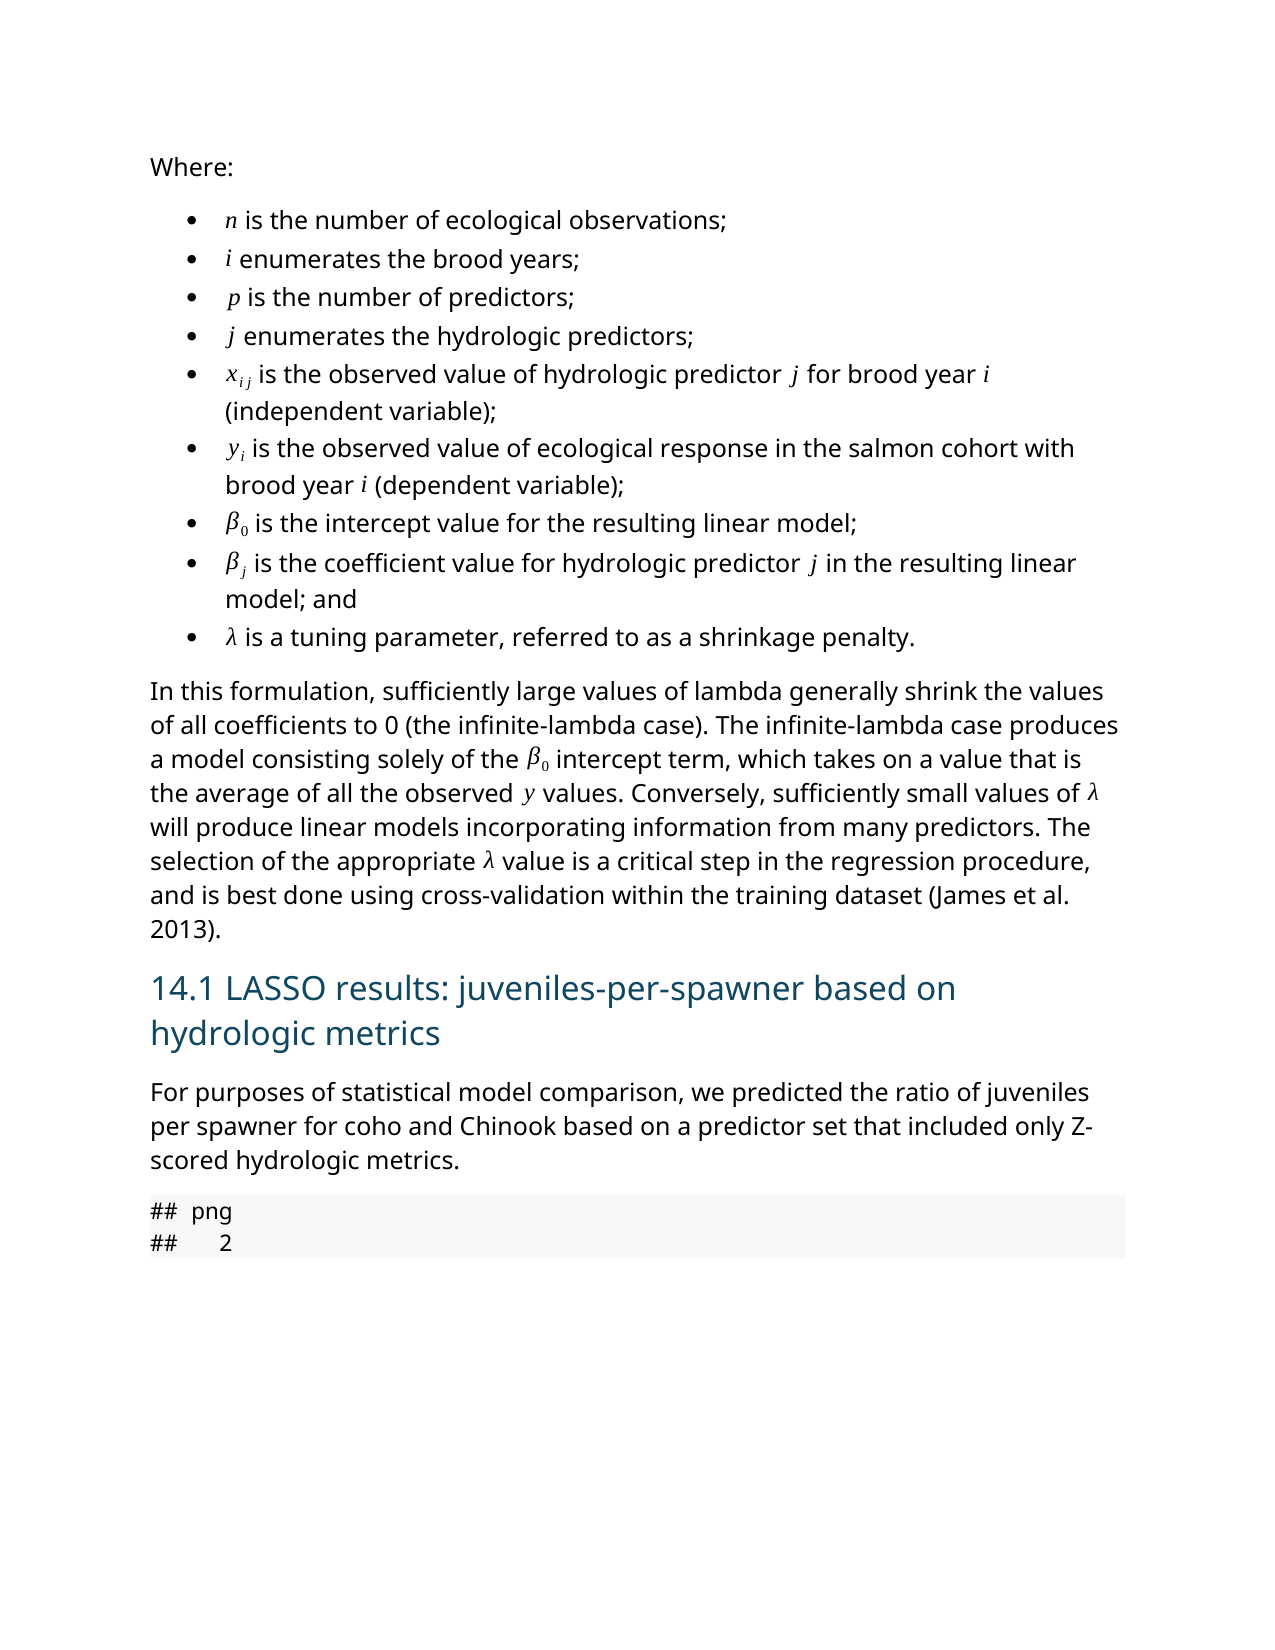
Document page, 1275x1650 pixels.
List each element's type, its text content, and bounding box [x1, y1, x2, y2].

text In this formulation, sufficiently large values of lambda generally shrink the values of all coefficients to 0 (the infinite-lambda case). The infinite-lambda case produces a model consisting solely of the intercept term, which takes on a value that is the average of all the observed values. Conversely, sufficiently small values of will produce linear models incorporating information from many predictors. The selection of the appropriate value is a critical step in the regression procedure, and is best done using cross-validation within the training dataset (James et al. 2013). [150, 673, 1125, 946]
list enumerates the brood years; [187, 241, 1125, 276]
list is the intercept value for the resulting linear model; [187, 505, 1125, 542]
text Where: [150, 150, 1125, 184]
list is a tuning parameter, referred to as a shrinkage penalty. [187, 620, 1125, 655]
text ## png ## 2 [150, 1195, 1125, 1258]
list is the number of predictors; [187, 280, 1125, 314]
list is the number of ecological observations; [187, 203, 1125, 237]
list is the coefficient value for hydrologic predictor in the resulting linear model; and [187, 546, 1125, 616]
list is the observed value of ecological response in the salmon cohort with brood year (dependent variable); [187, 431, 1125, 502]
list is the observed value of hydrologic predictor for brood year (independent variable); [187, 357, 1125, 427]
list enumerates the hydrologic predictors; [187, 318, 1125, 353]
subtitle 14.1 LASSO results: juveniles-per-spawner based on hydrologic metrics [150, 965, 1125, 1056]
text For purposes of statistical model comparison, we predicted the ratio of juveniles per spawner for coho and Chinook based on a predictor set that included only Z-scored hydrologic metrics. [150, 1074, 1125, 1176]
